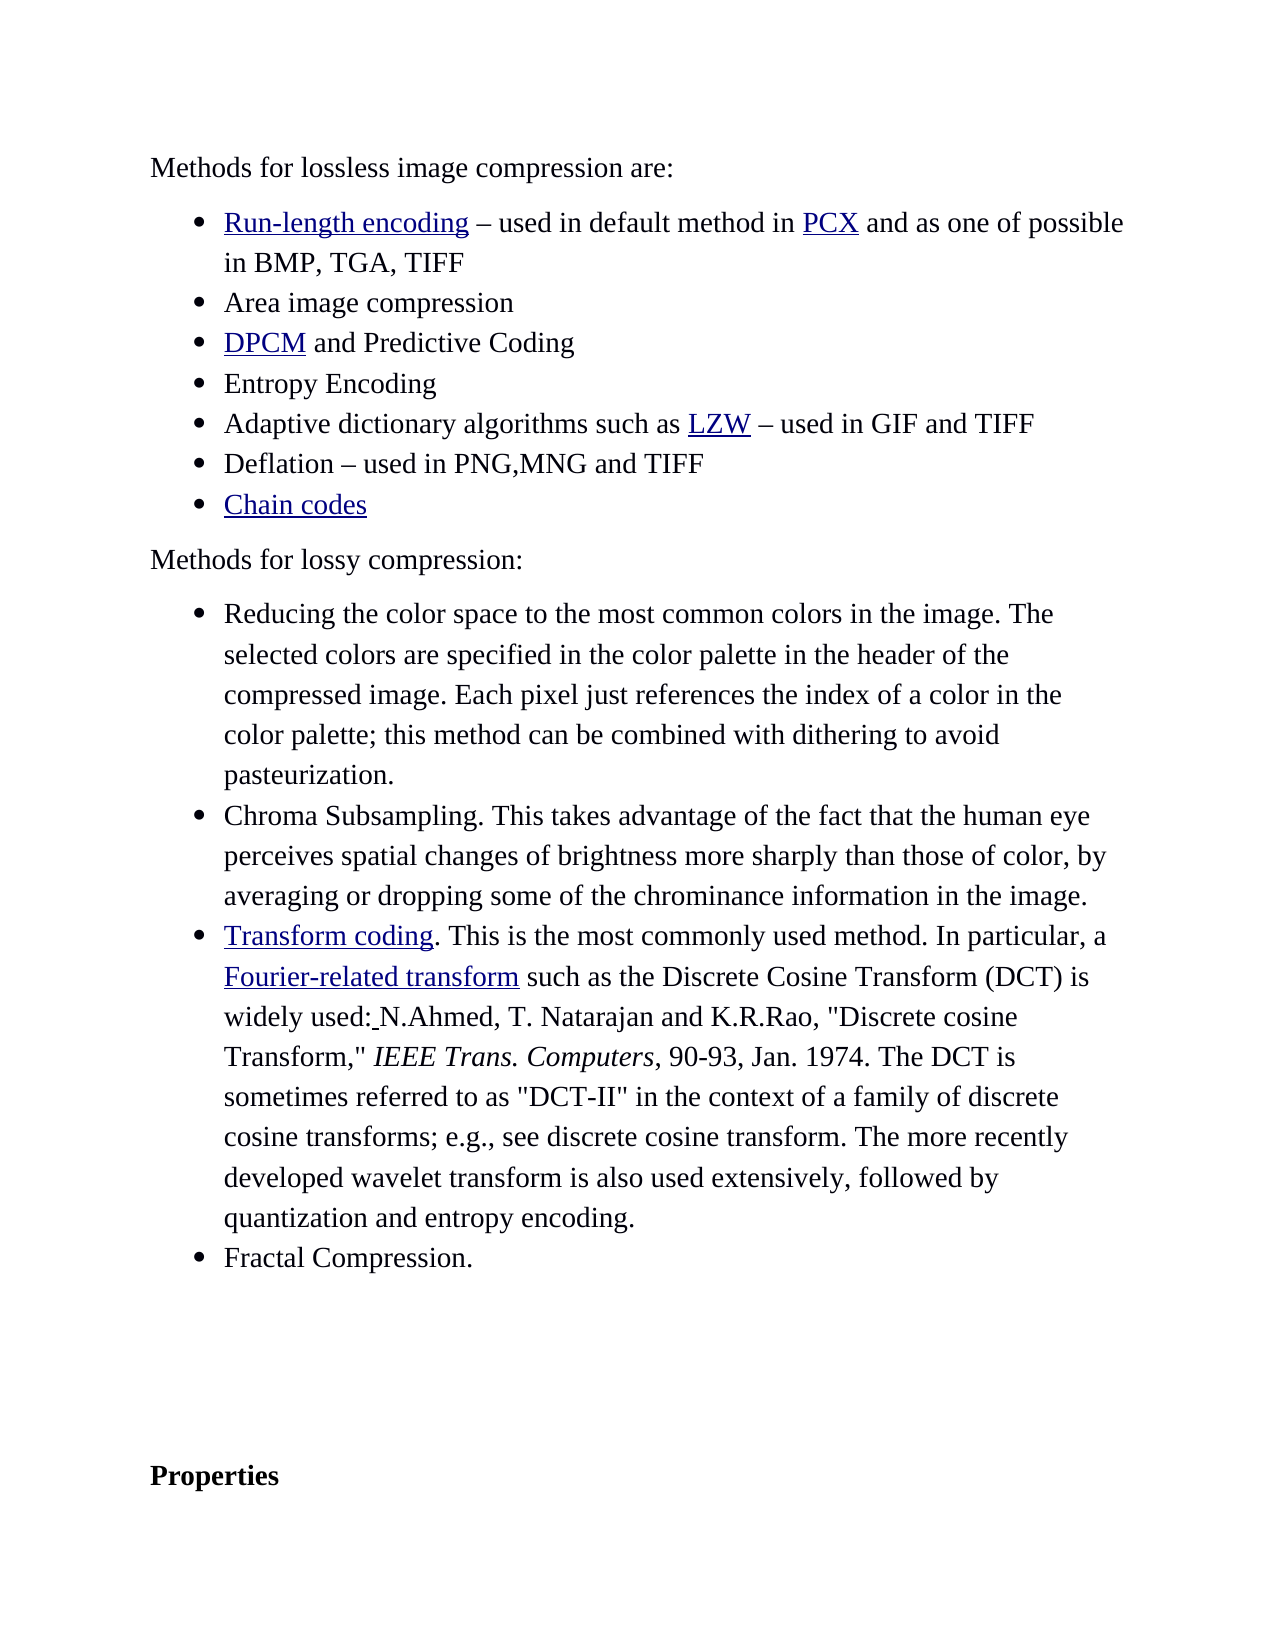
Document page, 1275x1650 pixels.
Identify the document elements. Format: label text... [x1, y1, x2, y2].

list Fractal Compression. [194, 1240, 1125, 1274]
list Entropy Encoding [194, 366, 1125, 399]
list Transform coding. This is the most commonly used method. In particular, a Fourier-related transform such as the Discrete Cosine Transform (DCT) is widely used: N.Ahmed, T. Natarajan and K.R.Rao, "Discrete cosine Transform," IEEE Trans. Computers, 90-93, Jan. 1974. The DCT is sometimes referred to as "DCT-II" in the context of a family of discrete cosine transforms; e.g., see discrete cosine transform. The more recently developed wavelet transform is also used extensively, followed by quantization and entropy encoding. [194, 918, 1125, 1233]
list Deflation – used in PNG,MNG and TIFF [194, 447, 1125, 480]
list Chain codes [194, 487, 1125, 521]
list DPCM and Predictive Coding [194, 326, 1125, 359]
list Reducing the color space to the most common colors in the image. The selected colors are specified in the color palette in the header of the compressed image. Each pixel just references the index of a color in the color palette; this method can be combined with dithering to avoid pasteurization. [194, 597, 1125, 791]
list Adaptive dictionary algorithms such as LZW – used in GIF and TIFF [194, 406, 1125, 440]
text Properties [150, 1458, 1125, 1492]
list Area image compression [194, 285, 1125, 319]
text Methods for lossless image compression are: [150, 150, 1125, 183]
list Chroma Subsampling. This takes advantage of the fact that the human eye perceives spatial changes of brightness more sharply than those of color, by averaging or dropping some of the chrominance information in the image. [194, 798, 1125, 912]
list Run-length encoding – used in default method in PCX and as one of possible in BMP, TGA, TIFF [194, 205, 1125, 279]
text Methods for lossy compression: [150, 542, 1125, 575]
